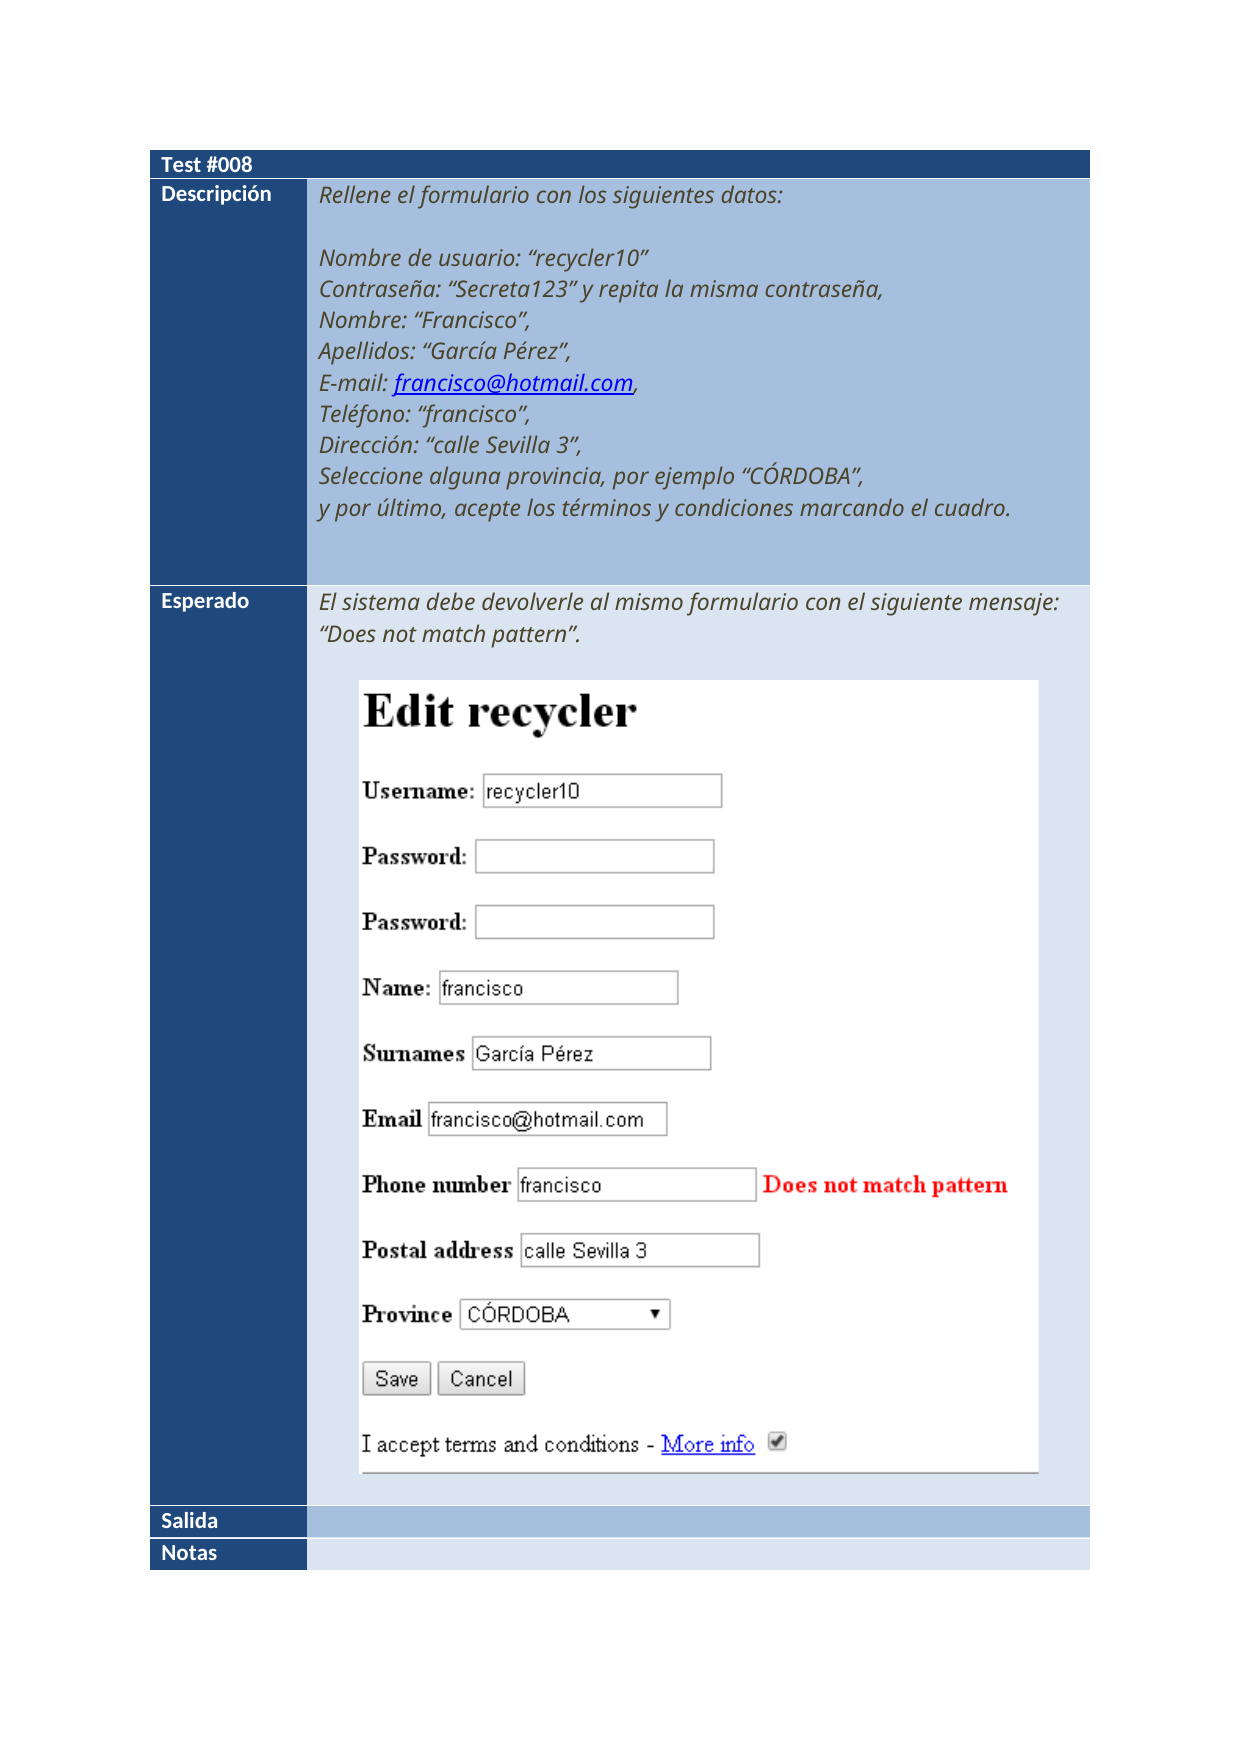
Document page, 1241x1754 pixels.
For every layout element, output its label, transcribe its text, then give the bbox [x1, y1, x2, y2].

table_cell Notas [150, 1539, 307, 1570]
picture [358, 680, 1039, 1474]
table_cell Descripción [150, 179, 307, 585]
table_cell [307, 1539, 1090, 1570]
table_cell El sistema debe devolverle al mismo formulario con el siguiente mensaje: “Does not match pattern”. [307, 586, 1090, 1505]
table_cell Rellene el formulario con los siguientes datos: Nombre de usuario: “recycler10” Contraseña: “Secreta123” y repita la misma contraseña, Nombre: “Francisco”, Apellidos: “García Pérez”, E-mail: francisco@hotmail.com, Teléfono: “francisco”, Dirección: “calle Sevilla 3”, Seleccione alguna provincia, por ejemplo “CÓRDOBA”, y por último, acepte los términos y condiciones marcando el cuadro. [307, 179, 1090, 585]
table_cell Esperado [150, 586, 307, 1505]
table_header Test #008 [150, 150, 1090, 178]
table_cell Salida [150, 1506, 307, 1537]
table_cell [307, 1506, 1090, 1537]
